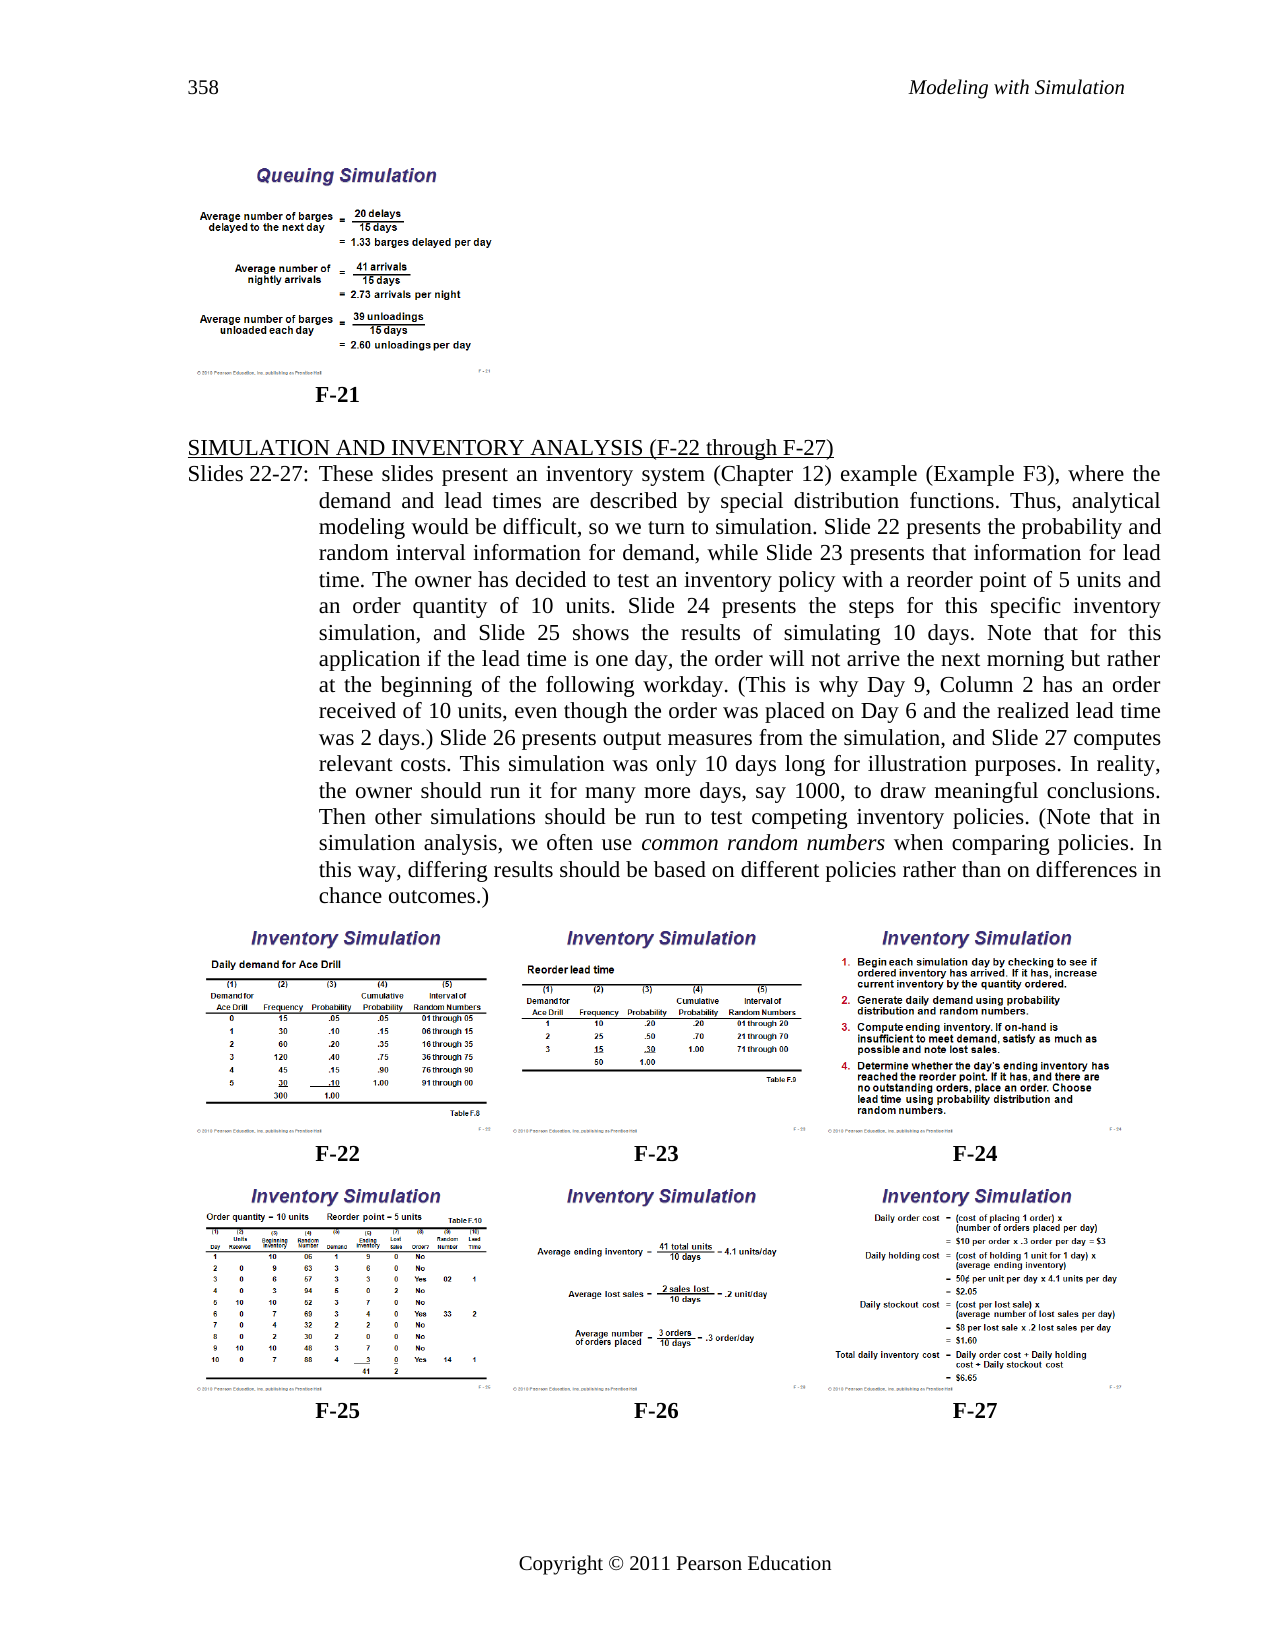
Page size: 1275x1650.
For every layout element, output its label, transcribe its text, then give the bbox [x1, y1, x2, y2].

picture [187, 908, 1135, 1140]
picture [187, 149, 504, 382]
text F-25 F-26 F-27 [187, 1397, 1162, 1424]
text F-22 F-23 F-24 [187, 1140, 1162, 1166]
text Slides 22-27: These slides present an inventory system (Chapter 12) example (Example F3), where the demand and lead times are described by special distribution functions. Thus, analytical modeling would be difficult, so we turn to simulation. Slide 22 presents the probability and random interval information for demand, while Slide 23 presents that information for lead time. The owner has decided to test an inventory policy with a reorder point of 5 units and an order quantity of 10 units. Slide 24 presents the steps for this specific inventory simulation, and Slide 25 shows the results of simulating 10 days. Note that for this application if the lead time is one day, the order will not arrive the next morning but rather at the beginning of the following workday. (This is why Day 9, Column 2 has an order received of 10 units, even though the order was placed on Day 6 and the realized lead time was 2 days.) Slide 26 presents output measures from the simulation, and Slide 27 computes relevant costs. This simulation was only 10 days long for illustration purposes. In reality, the owner should run it for many more days, say 1000, to draw meaningful conclusions. Then other simulations should be run to test competing inventory policies. (Note that in simulation analysis, we often use common random numbers when comparing policies. In this way, differing results should be based on different policies rather than on differences in chance outcomes.) [187, 460, 1162, 908]
picture [187, 1166, 1135, 1398]
text SIMULATION AND INVENTORY ANALYSIS (F-22 through F-27) [187, 434, 1162, 460]
text F-21 [187, 381, 1162, 408]
